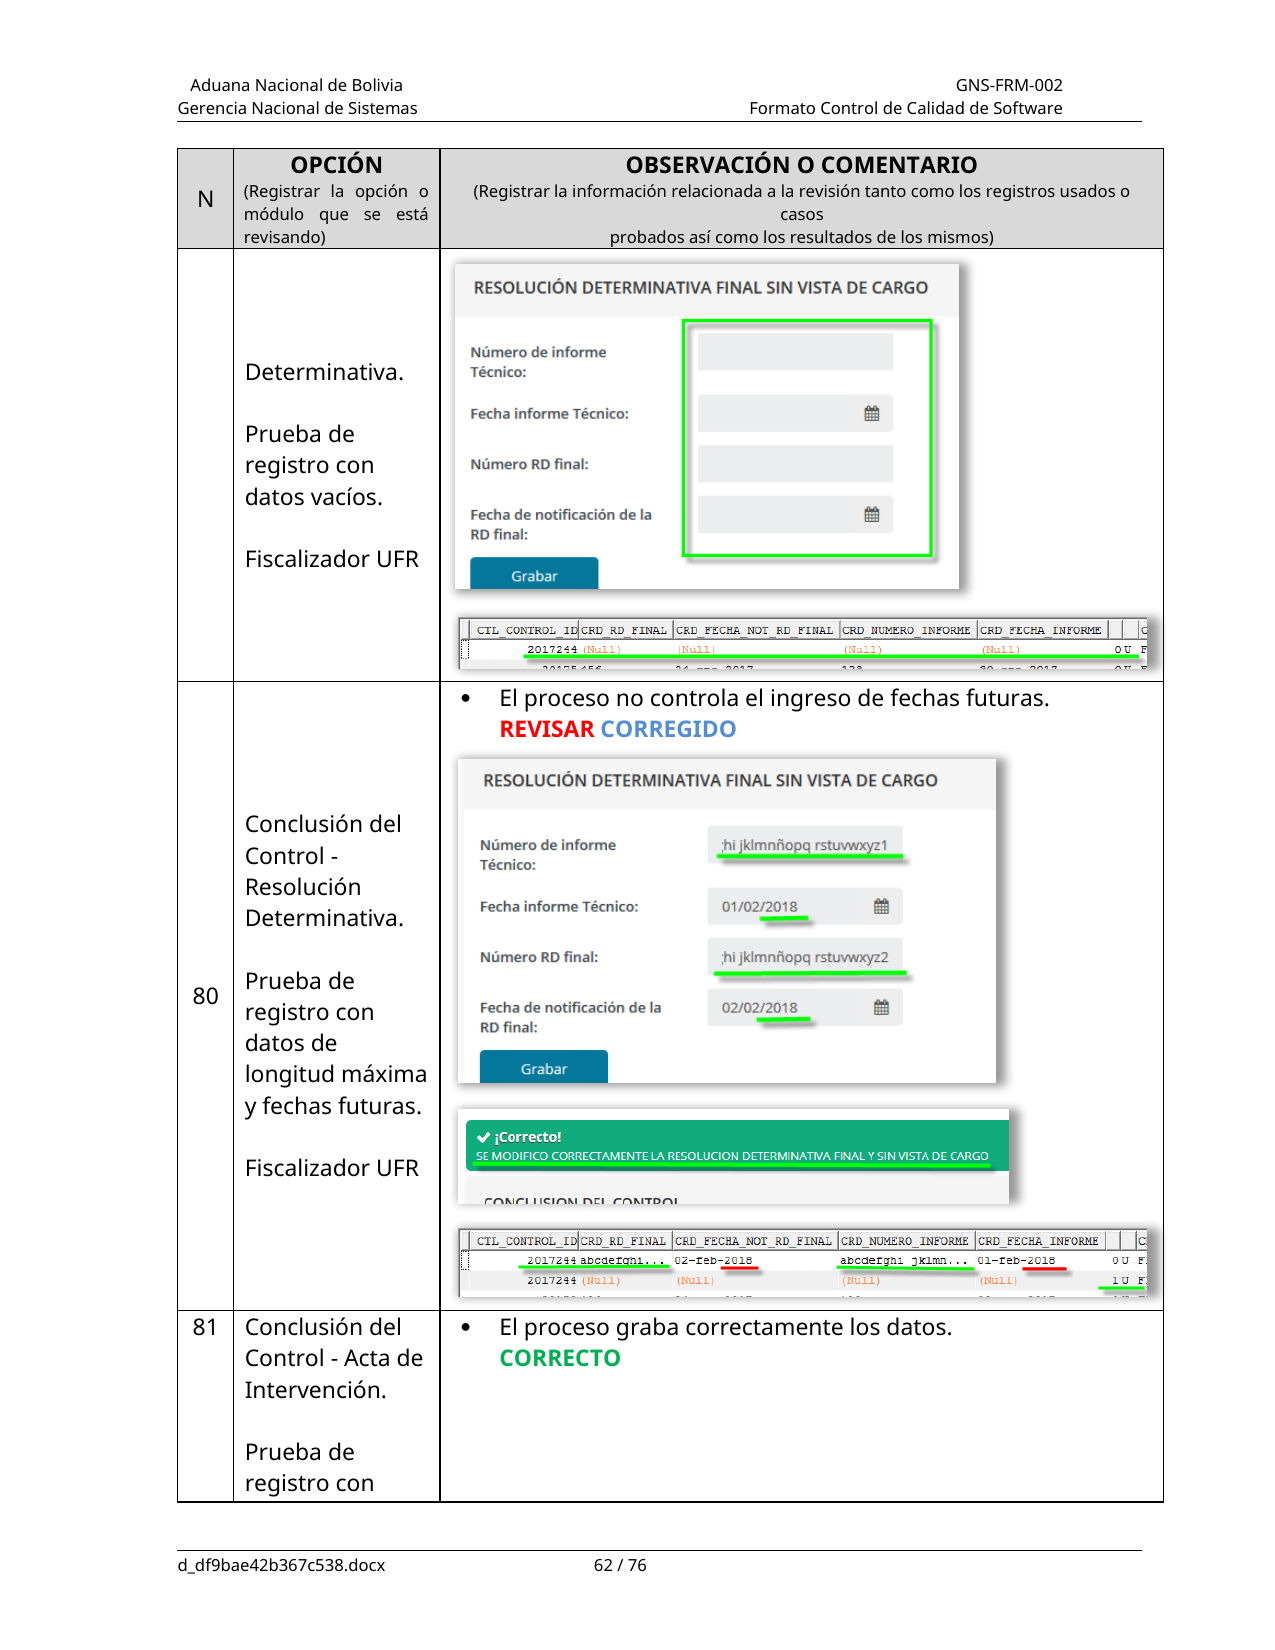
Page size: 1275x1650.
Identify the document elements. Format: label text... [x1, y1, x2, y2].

picture [458, 617, 1147, 669]
table_cell [178, 1311, 233, 1501]
table_cell El proceso no controla el ingreso de fechas futuras. REVISAR CORREGIDO [441, 682, 1163, 1310]
table_cell Conclusión del Control - Resolución Determinativa. Prueba de registro con datos vacíos. Fiscalizador UFR [234, 249, 439, 681]
picture [455, 264, 959, 589]
table_header N [178, 149, 233, 248]
picture [458, 1109, 1009, 1204]
picture [458, 1228, 1147, 1297]
table_cell Conclusión del Control - Resolución Determinativa. Prueba de registro con datos de longitud máxima y fechas futuras. Fiscalizador UFR [234, 682, 439, 1310]
table_cell El proceso graba correctamente los datos. CORRECTO [441, 249, 1163, 681]
picture [543, 1064, 548, 1074]
table_cell Conclusión del Control - Acta de Intervención. Prueba de registro con datos vacíos. Fiscalizador UFR [234, 1311, 439, 1501]
table_cell [178, 249, 233, 681]
table_header OBSERVACIÓN O COMENTARIO (Registrar la información relacionada a la revisión tanto como los registros usados o casos probados así como los resultados de los mismos) [441, 149, 1163, 248]
table_cell El proceso graba correctamente los datos. CORRECTO [441, 1311, 1163, 1501]
picture [520, 574, 526, 581]
picture [458, 759, 996, 1083]
table_cell [178, 682, 233, 1310]
table_header OPCIÓN (Registrar la opción o módulo que se está revisando) [234, 149, 439, 248]
